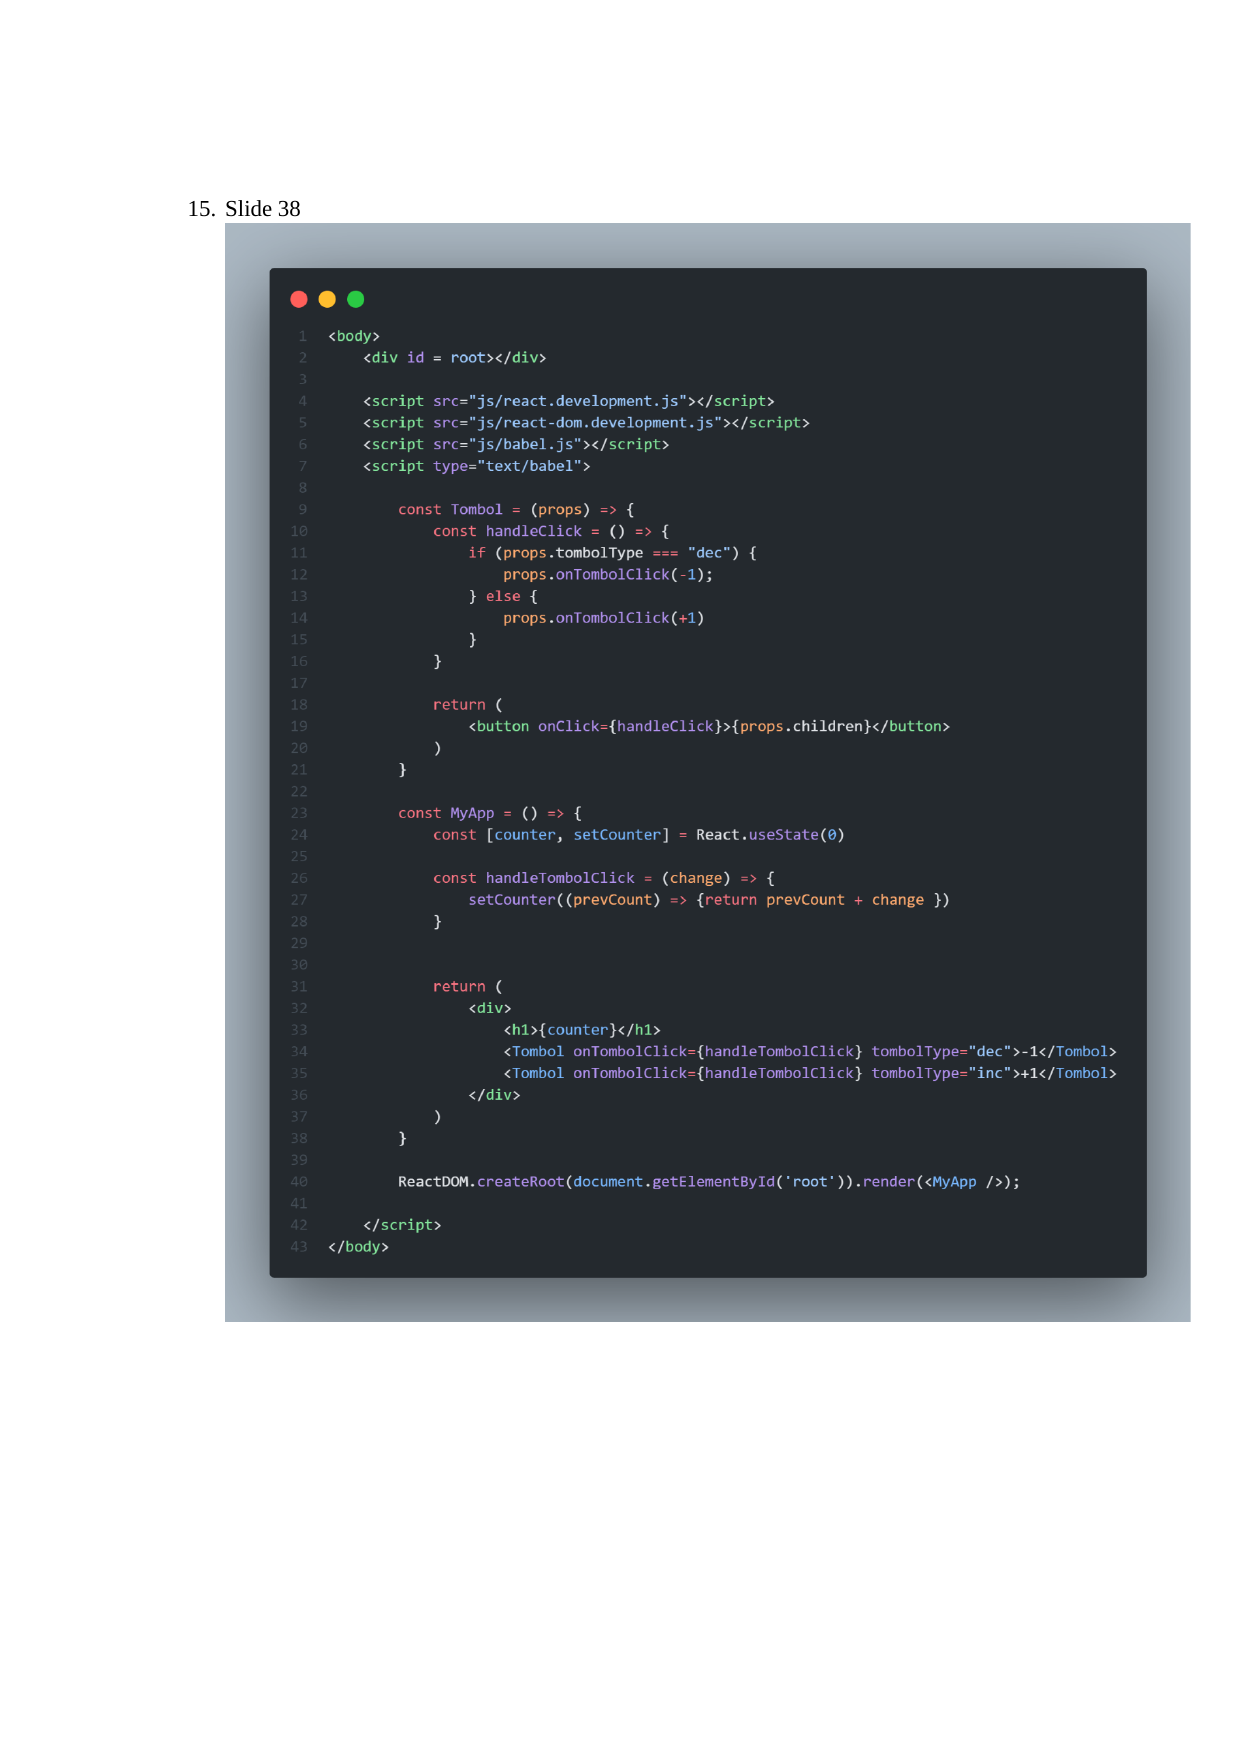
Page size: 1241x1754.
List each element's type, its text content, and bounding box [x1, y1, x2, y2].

picture [225, 223, 1191, 1322]
list Slide 38 [187, 195, 1090, 221]
